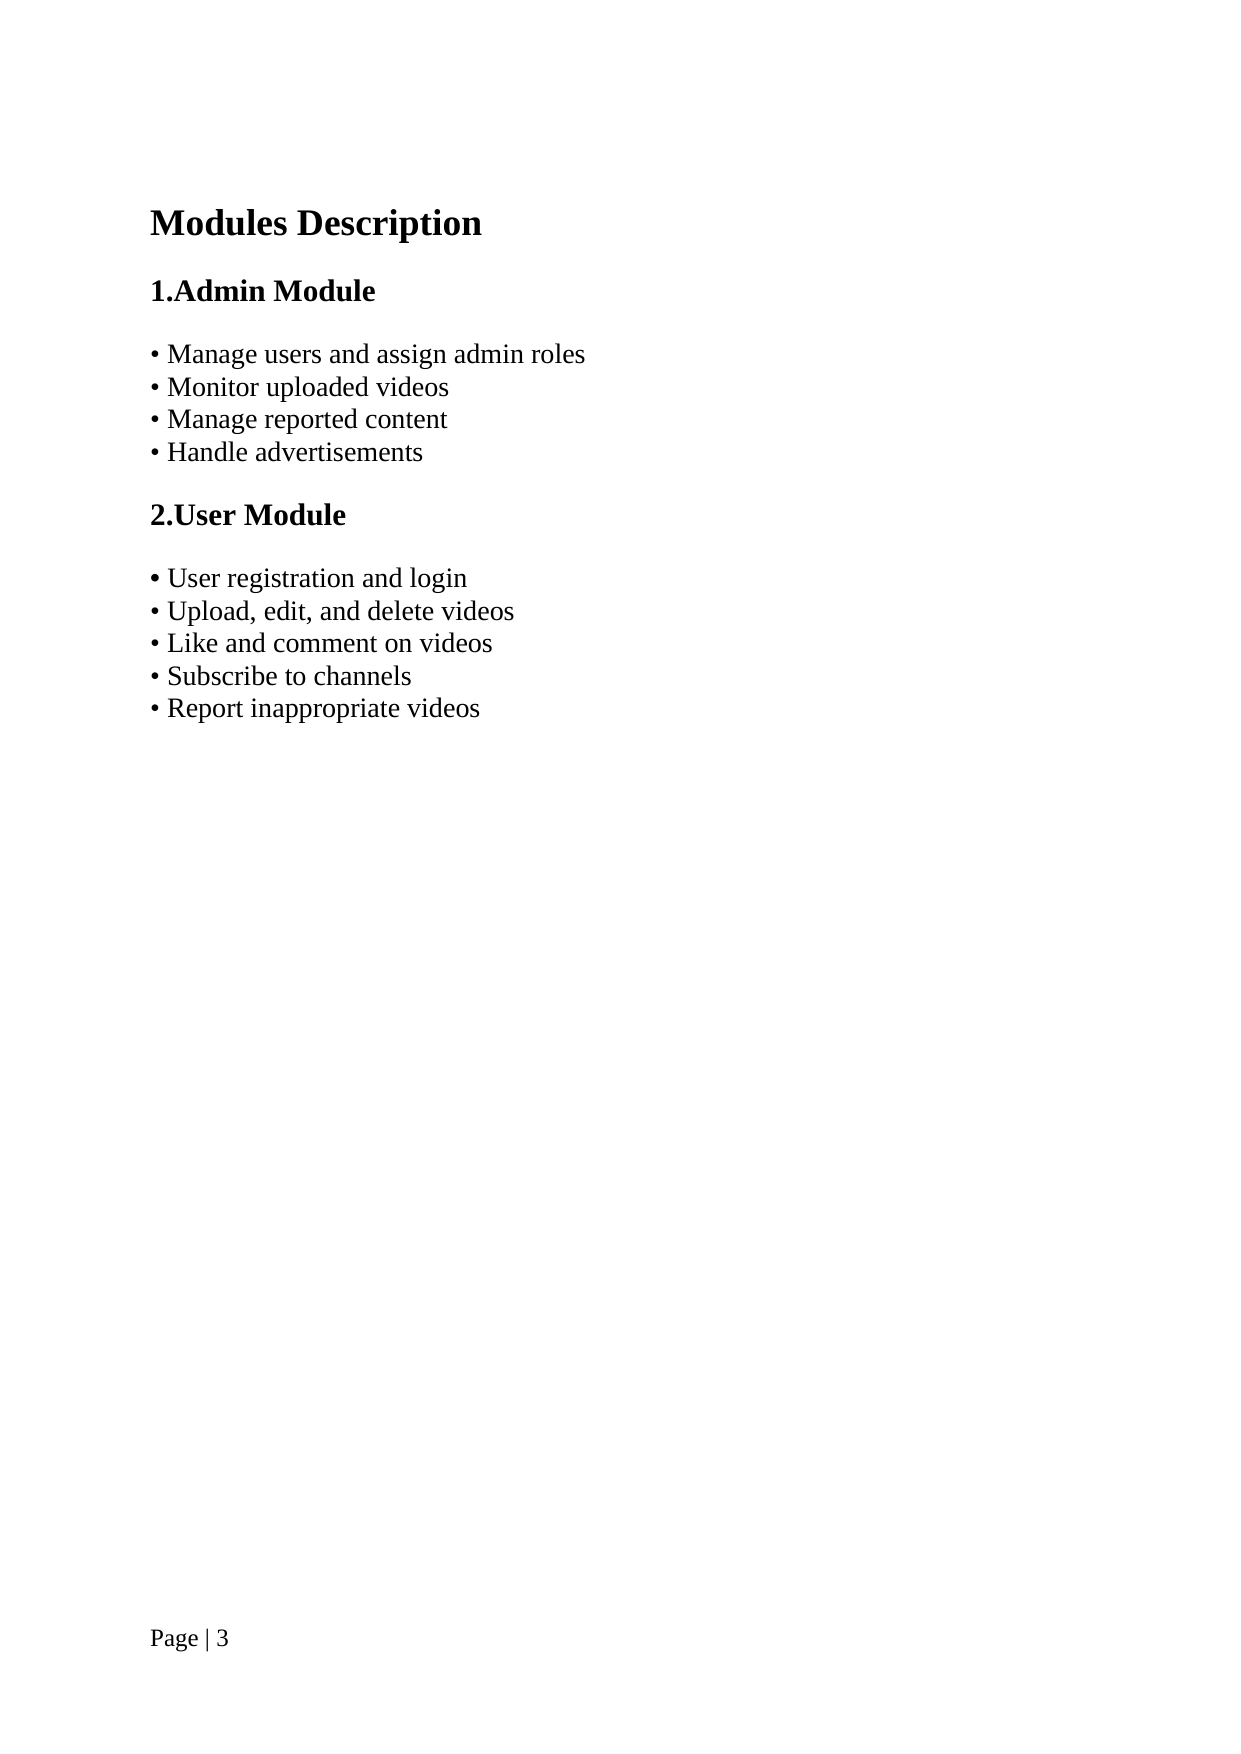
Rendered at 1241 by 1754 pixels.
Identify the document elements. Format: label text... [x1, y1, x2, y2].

subtitle Modules Description [150, 200, 1090, 243]
text 2.User Module [150, 496, 1090, 532]
subtitle • Manage users and assign admin roles • Monitor uploaded videos • Manage reported content • Handle advertisements [150, 337, 1090, 467]
subtitle • User registration and login • Upload, edit, and delete videos • Like and comment on videos • Subscribe to channels • Report inappropriate videos [150, 561, 1090, 723]
text 1.Admin Module [150, 272, 1090, 308]
